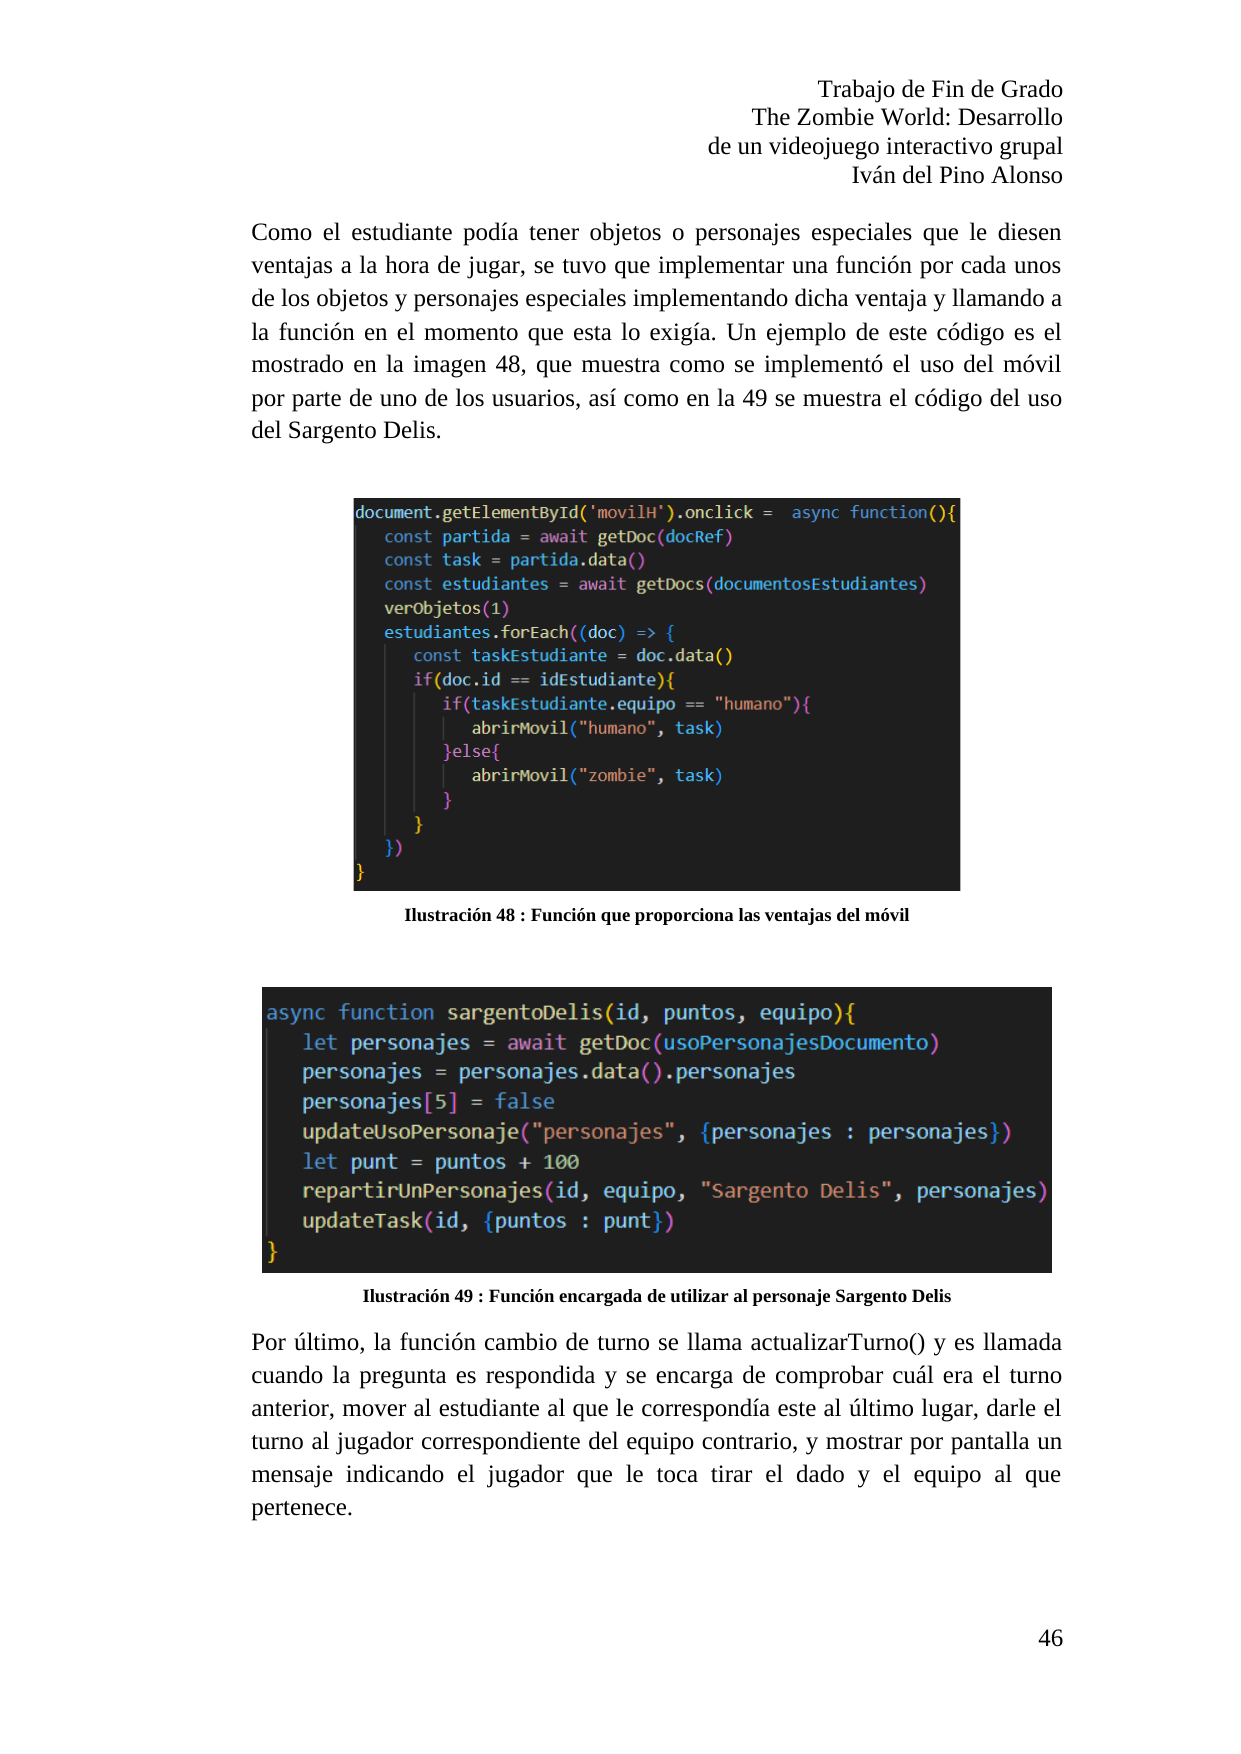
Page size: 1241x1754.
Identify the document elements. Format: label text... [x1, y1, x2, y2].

picture [353, 498, 961, 891]
text Ilustración 48 : Función que proporciona las ventajas del móvil [251, 903, 1063, 925]
text Ilustración 49 : Función encargada de utilizar al personaje Sargento Delis [251, 1285, 1063, 1306]
picture [262, 987, 1052, 1273]
text Como el estudiante podía tener objetos o personajes especiales que le diesen ventajas a la hora de jugar, se tuvo que implementar una función por cada unos de los objetos y personajes especiales implementando dicha ventaja y llamando a la función en el momento que esta lo exigía. Un ejemplo de este código es el mostrado en la imagen 48, que muestra como se implementó el uso del móvil por parte de uno de los usuarios, así como en la 49 se muestra el código del uso del Sargento Delis. [251, 217, 1063, 444]
text Por último, la función cambio de turno se llama actualizarTurno() y es llamada cuando la pregunta es respondida y se encarga de comprobar cuál era el turno anterior, mover al estudiante al que le correspondía este al último lugar, darle el turno al jugador correspondiente del equipo contrario, y mostrar por pantalla un mensaje indicando el jugador que le toca tirar el dado y el equipo al que pertenece. [251, 1327, 1063, 1521]
